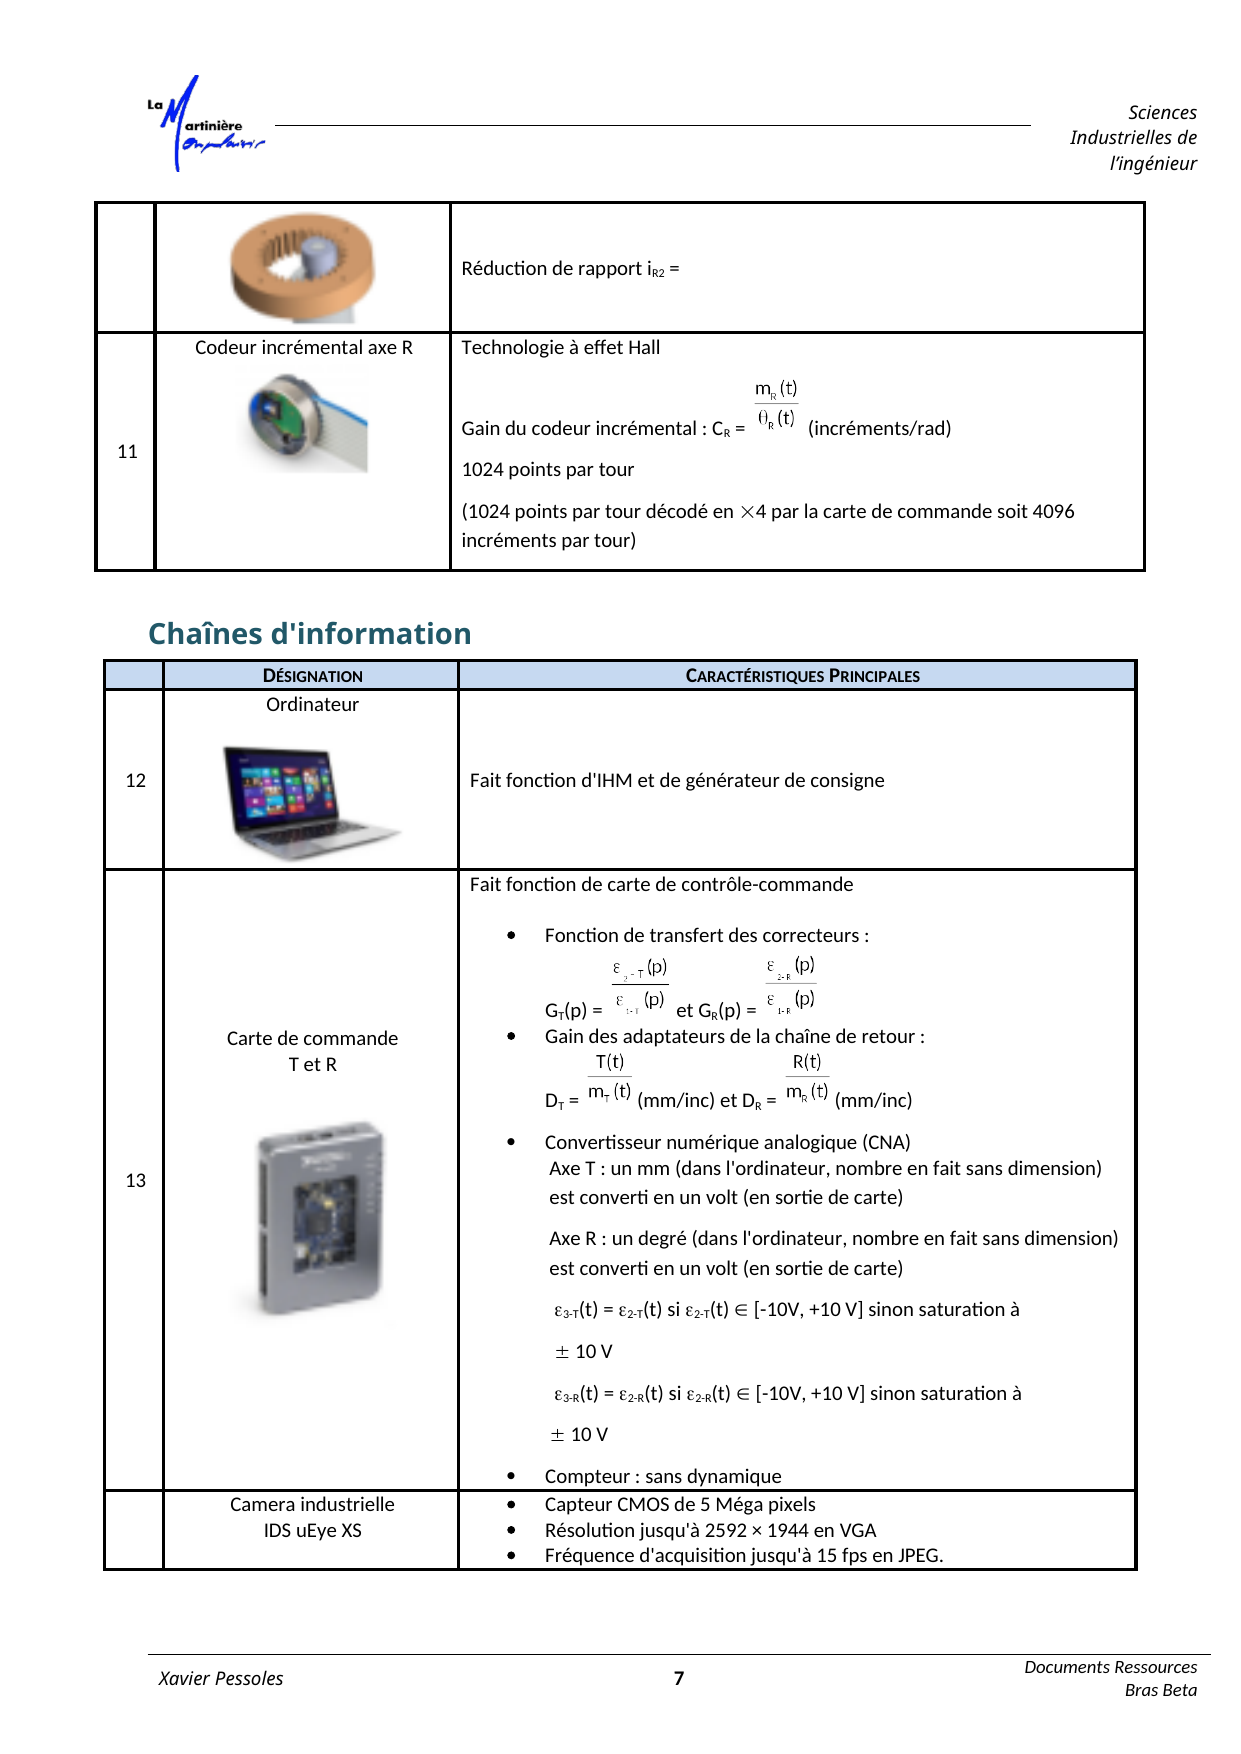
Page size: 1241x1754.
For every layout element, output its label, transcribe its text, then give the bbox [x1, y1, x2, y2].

table_cell 11 [98, 334, 153, 569]
table_cell Camera industrielle IDS uEye XS [165, 1492, 457, 1568]
table_cell Carte de commande T et R [165, 871, 457, 1488]
table_cell Technologie à effet Hall Gain du codeur incrémental : CR = (incréments/rad) 1024 points par tour (1024 points par tour décodé en 4 par la carte de commande soit 4096 incréments par tour) [452, 334, 1143, 569]
table_cell Fait fonction d'IHM et de générateur de consigne [460, 691, 1134, 868]
table_cell [106, 1492, 162, 1568]
table_header Caractéristiques Principales [460, 662, 1134, 688]
picture [147, 75, 266, 172]
subtitle Chaînes d'information [148, 613, 1093, 653]
table_header Désignation [165, 662, 457, 688]
table_cell Capteur CMOS de 5 Méga pixels Résolution jusqu'à 2592 × 1944 en VGA Fréquence d'acquisition jusqu'à 15 fps en JPEG. [460, 1492, 1134, 1568]
table_cell 13 [106, 871, 162, 1488]
table_header [106, 662, 162, 688]
table_cell Ordinateur [165, 691, 457, 868]
table_cell Codeur incrémental axe R [157, 334, 449, 569]
table_cell 10 [98, 204, 153, 331]
table_cell Fait fonction de carte de contrôle-commande Fonction de transfert des correcteurs : GT(p) = et GR(p) = Gain des adaptateurs de la chaîne de retour : DT = (mm/inc) et DR = (mm/inc) Convertisseur numérique analogique (CNA) Axe T : un mm (dans l'ordinateur, nombre en fait sans dimension) est converti en un volt (en sortie de carte) Axe R : un degré (dans l'ordinateur, nombre en fait sans dimension) est converti en un volt (en sortie de carte) 3-T(t) = 2-T(t) si 2-T(t) [-10V, +10 V] sinon saturation à 10 V 3-R(t) = 2-R(t) si 2-R(t) [-10V, +10 V] sinon saturation à 10 V Compteur : sans dynamique [460, 871, 1134, 1488]
table_cell 12 [106, 691, 162, 868]
table_cell Réducteur axe R [157, 204, 449, 331]
table_cell Réducteur à train simple Zentrée = 12 dents Zsortie = 30 dents Réduction de rapport iR2 = [452, 204, 1143, 331]
